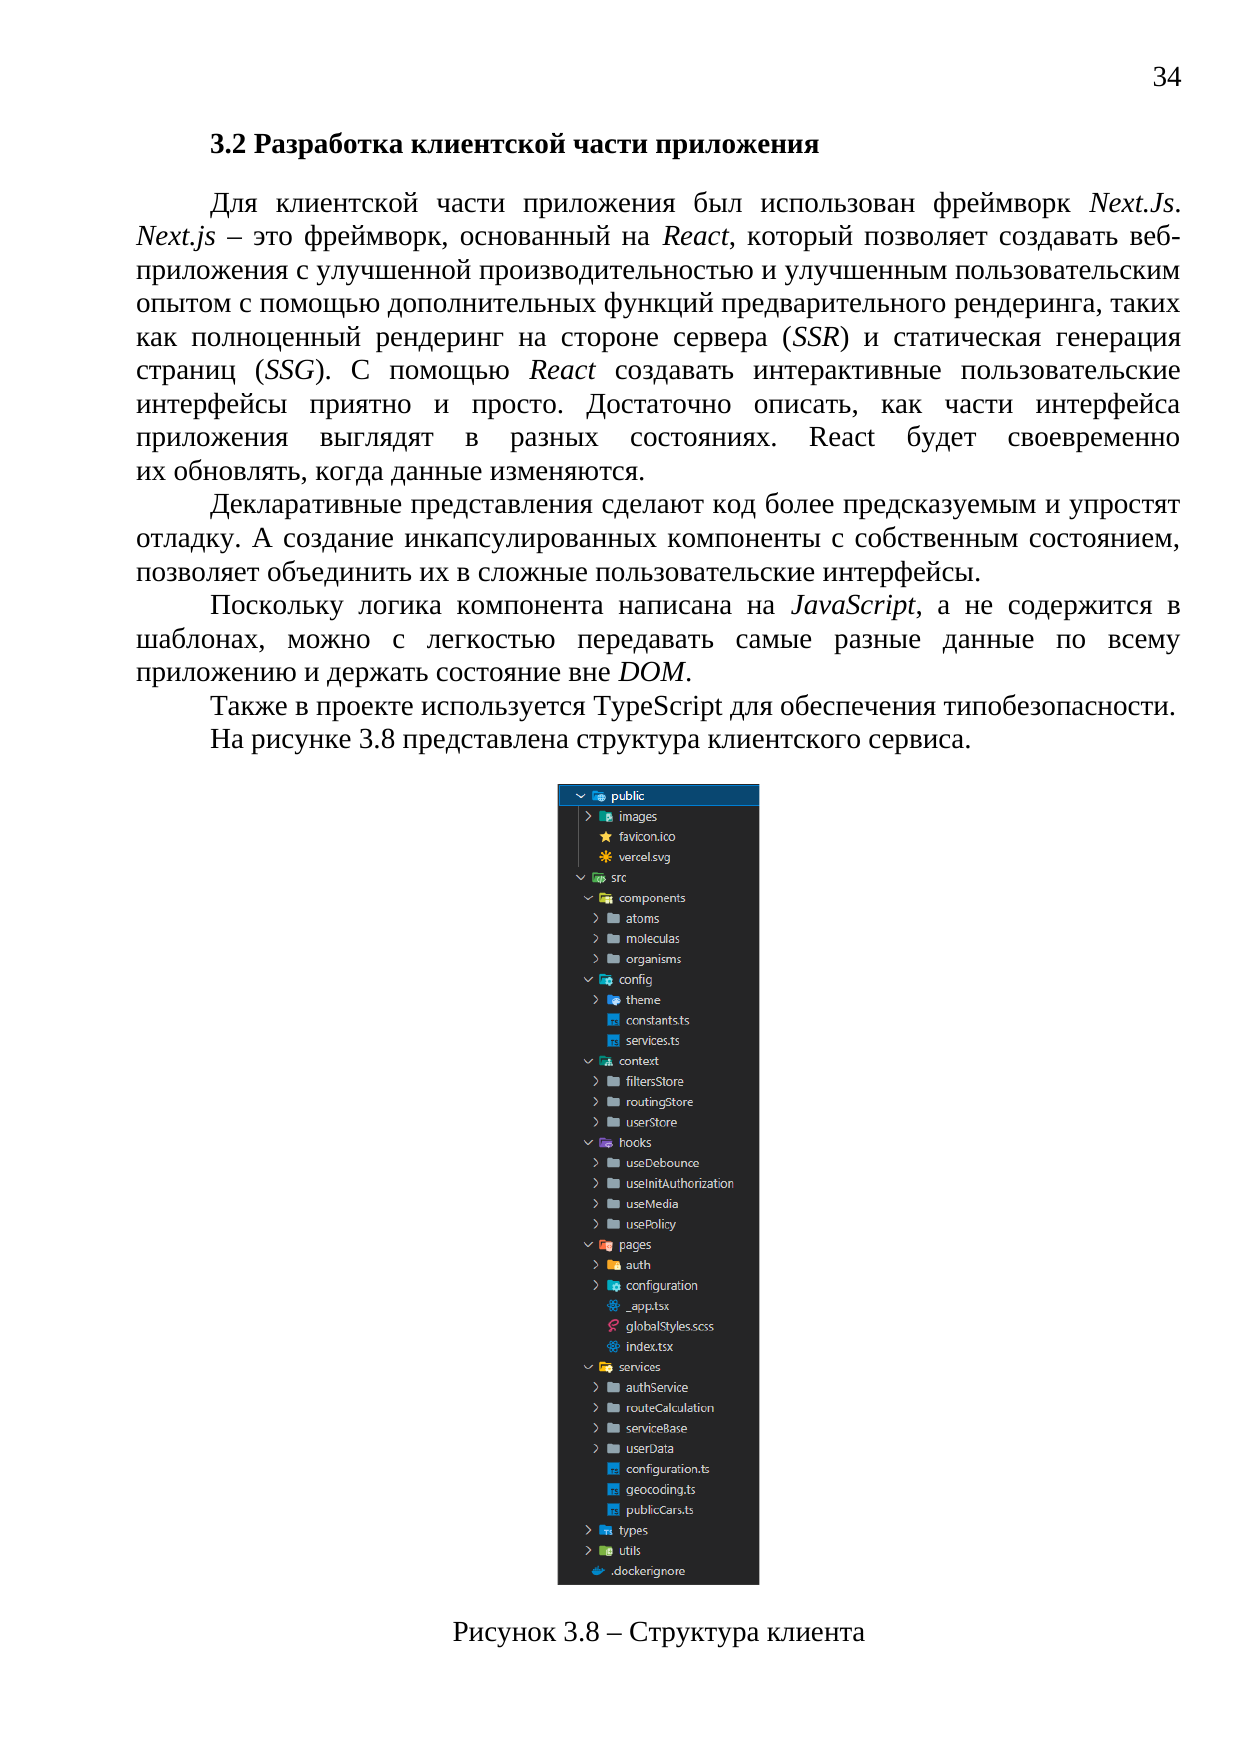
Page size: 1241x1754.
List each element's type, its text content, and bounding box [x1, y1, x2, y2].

picture [557, 784, 760, 1585]
text Поскольку логика компонента написана на JavaScript, а не содержится в шаблонах, можно с легкостью передавать самые разные данные по всему приложению и держать состояние вне DOM. [136, 587, 1181, 688]
text На рисунке 3.8 представлена структура клиентского сервиса. [136, 721, 1181, 755]
text Для клиентской части приложения был использован фреймворк Next.Js. Next.js – это фреймворк, основанный на React, который позволяет создавать веб-приложения с улучшенной производительностью и улучшенным пользовательским опытом с помощью дополнительных функций предварительного рендеринга, таких как полноценный рендеринг на стороне сервера (SSR) и статическая генерация страниц (SSG). С помощью React создавать интерактивные пользовательские интерфейсы приятно и просто. Достаточно описать, как части интерфейса приложения выглядят в разных состояниях. React будет своевременно их обновлять, когда данные изменяются. [136, 185, 1181, 487]
subtitle 3.2 Разработка клиентской части приложения [136, 126, 1181, 160]
text Рисунок 3.8 – Структура клиента [136, 1614, 1181, 1647]
text Декларативные представления сделают код более предсказуемым и упростят отладку. А создание инкапсулированных компоненты с собственным состоянием, позволяет объединить их в сложные пользовательские интерфейсы. [136, 487, 1181, 587]
text Также в проекте используется TypeScript для обеспечения типобезопасности. [136, 688, 1181, 721]
